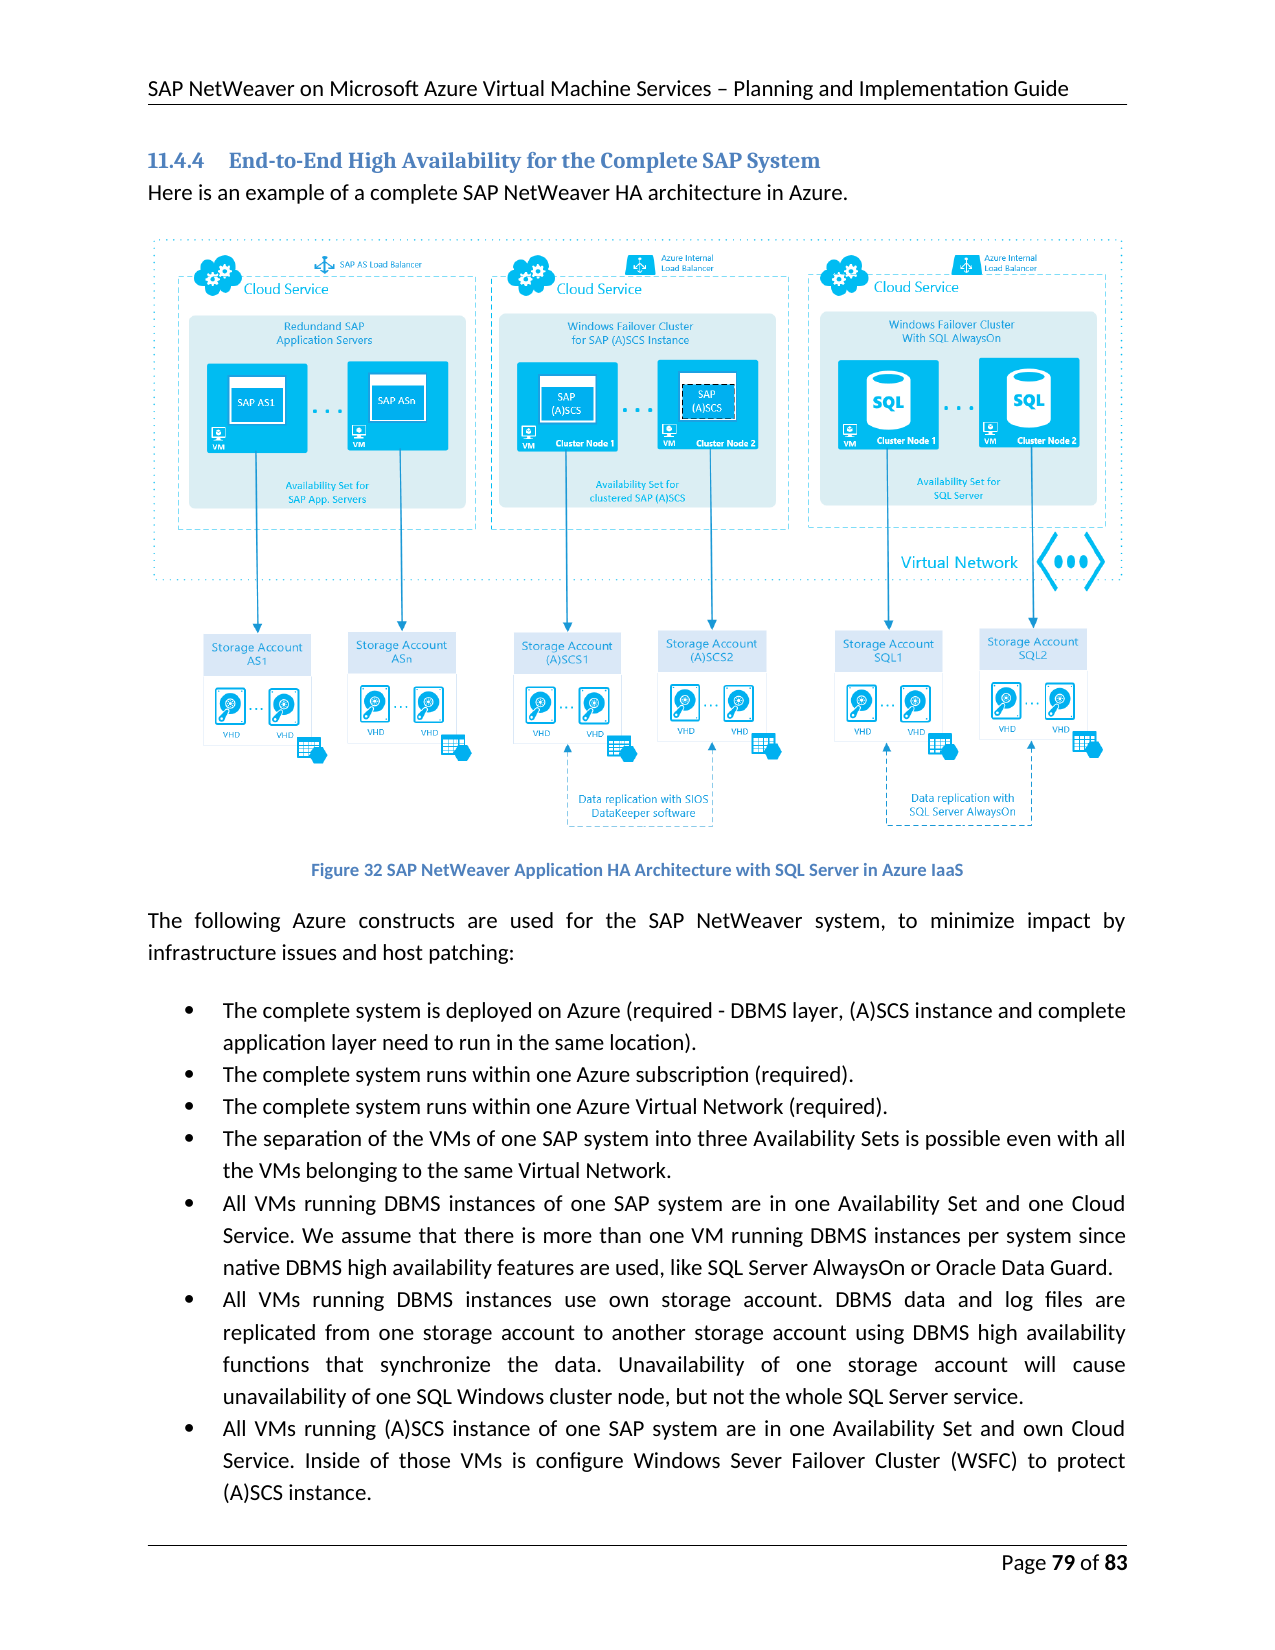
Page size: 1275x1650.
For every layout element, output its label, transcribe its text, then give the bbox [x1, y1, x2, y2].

list All VMs running DBMS instances of one SAP system are in one Availability Set and one Cloud Service. We assume that there is more than one VM running DBMS instances per system since native DBMS high availability features are used, like SQL Server AlwaysOn or Oracle Data Guard. [185, 1189, 1127, 1281]
picture [147, 235, 1128, 830]
list The complete system runs within one Azure Virtual Network (required). [185, 1092, 1127, 1120]
list All VMs running (A)SCS instance of one SAP system are in one Availability Set and own Cloud Service. Inside of those VMs is configure Windows Sever Failover Cluster (WSFC) to protect (A)SCS instance. [185, 1414, 1127, 1507]
text Here is an example of a complete SAP NetWeaver HA architecture in Azure. [148, 178, 1127, 206]
list The complete system is deployed on Azure (required - DBMS layer, (A)SCS instance and complete application layer need to run in the same location). [185, 996, 1127, 1056]
subtitle End-to-End High Availability for the Complete SAP System [148, 148, 1127, 174]
list The complete system runs within one Azure subscription (required). [185, 1060, 1127, 1088]
list All VMs running DBMS instances use own storage account. DBMS data and log files are replicated from one storage account to another storage account using DBMS high availability functions that synchronize the data. Unavailability of one storage account will cause unavailability of one SQL Windows cluster node, but not the whole SQL Server service. [185, 1285, 1127, 1410]
list The separation of the VMs of one SAP system into three Availability Sets is possible even with all the VMs belonging to the same Virtual Network. [185, 1124, 1127, 1185]
text The following Azure constructs are used for the SAP NetWeaver system, to minimize impact by infrastructure issues and host patching: [148, 906, 1127, 967]
